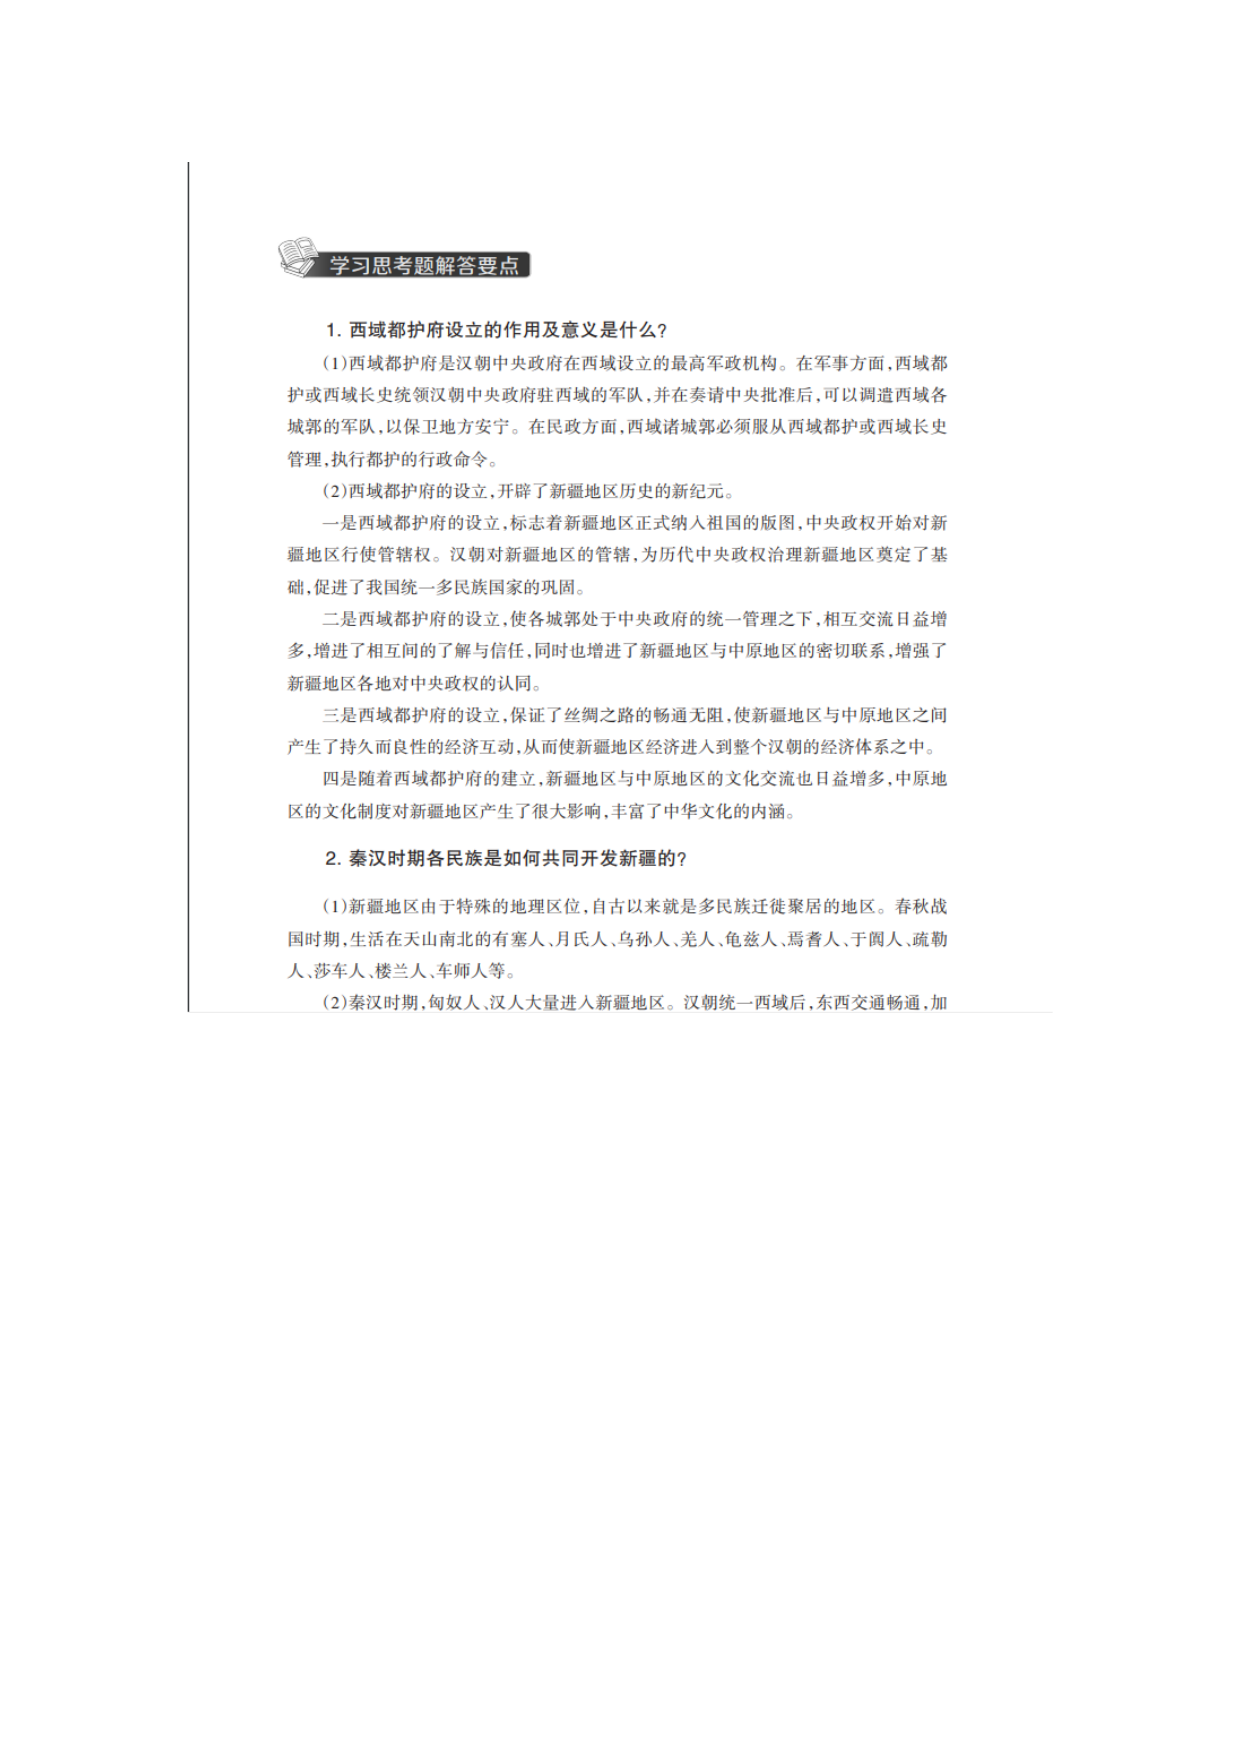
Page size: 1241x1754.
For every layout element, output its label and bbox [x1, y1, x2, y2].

picture [187, 162, 1053, 1013]
